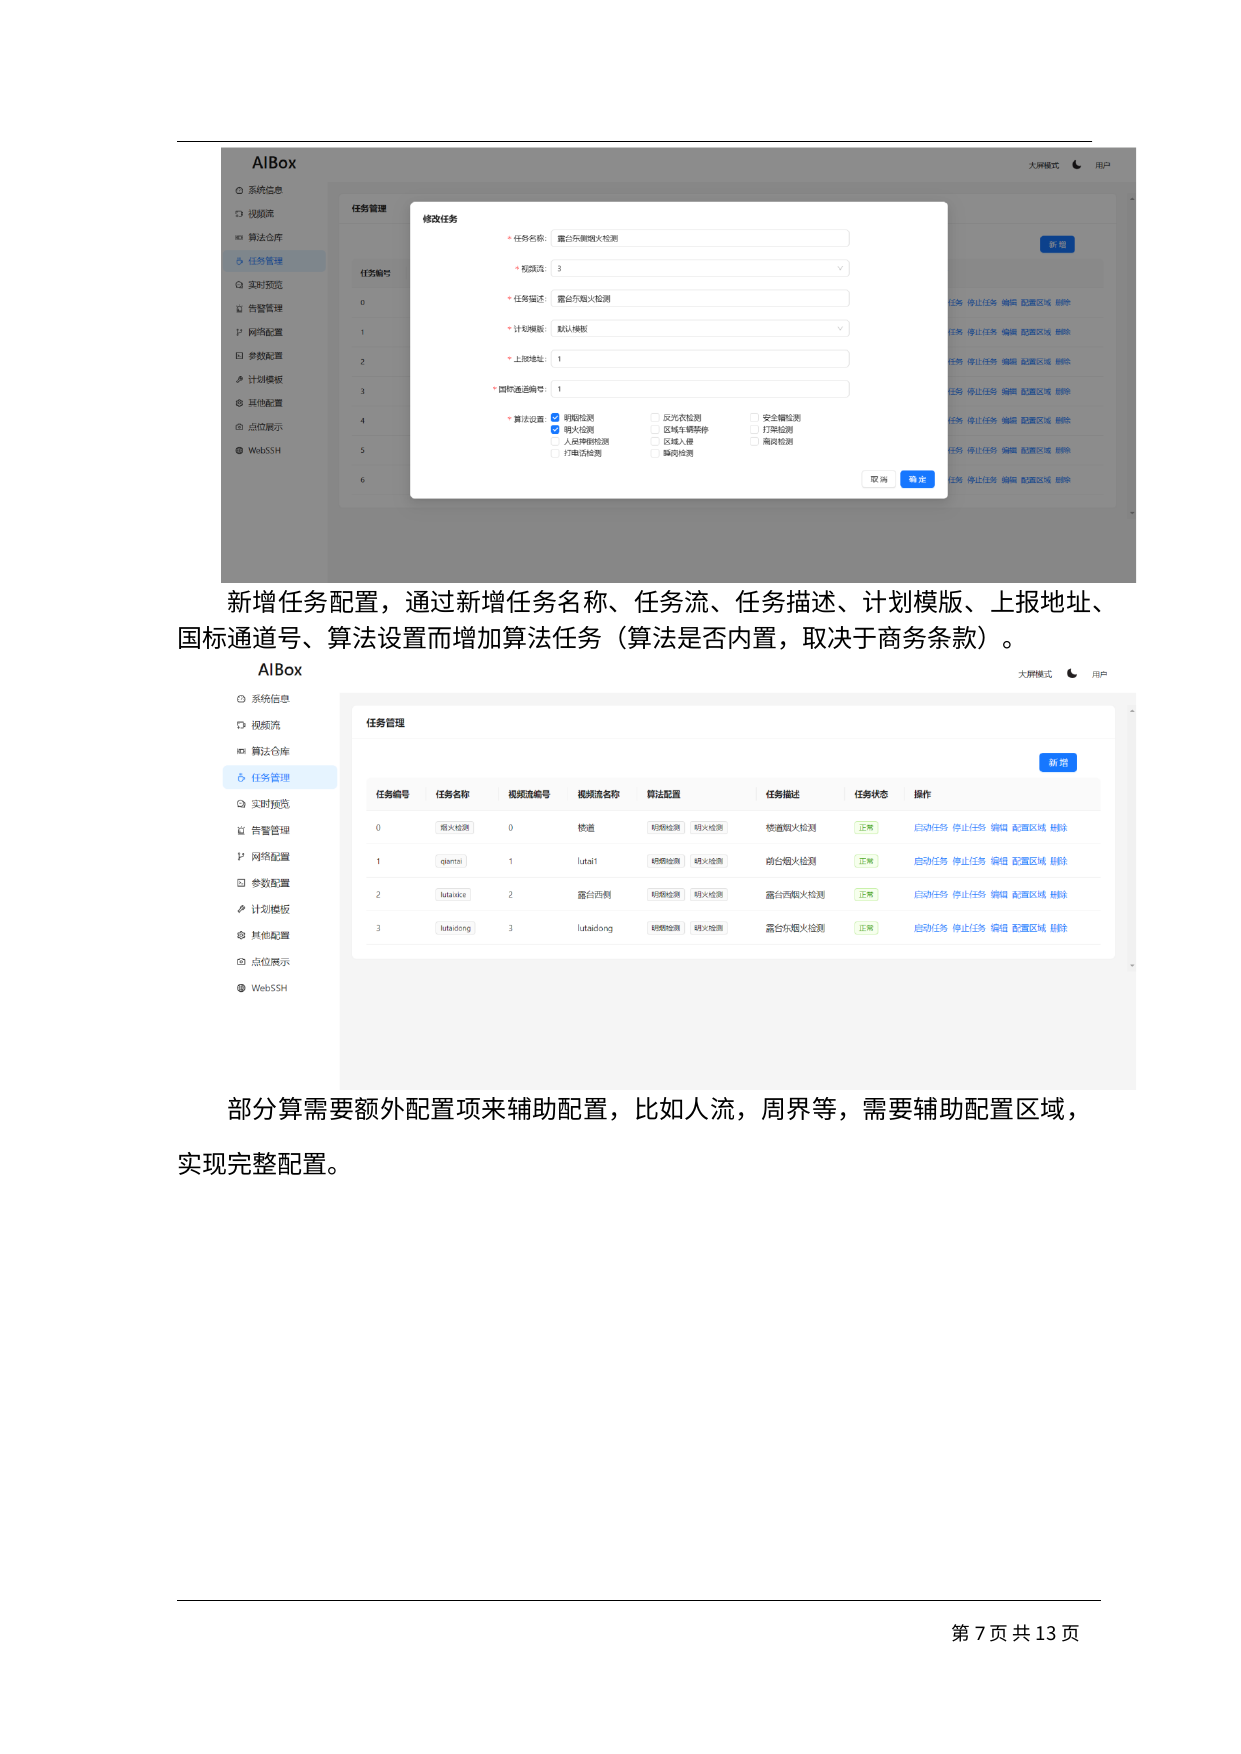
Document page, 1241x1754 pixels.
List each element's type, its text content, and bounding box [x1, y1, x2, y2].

text 部分算需要额外配置项来辅助配置，比如人流，周界等，需要辅助配置区域，实现完整配置。 [177, 1090, 1092, 1180]
text 新增任务配置，通过新增任务名称、任务流、任务描述、计划模版、上报地址、国标通道号、算法设置而增加算法任务（算法是否内置，取决于商务条款）。 [177, 582, 1092, 655]
picture [221, 655, 1137, 1090]
picture [221, 147, 1137, 583]
